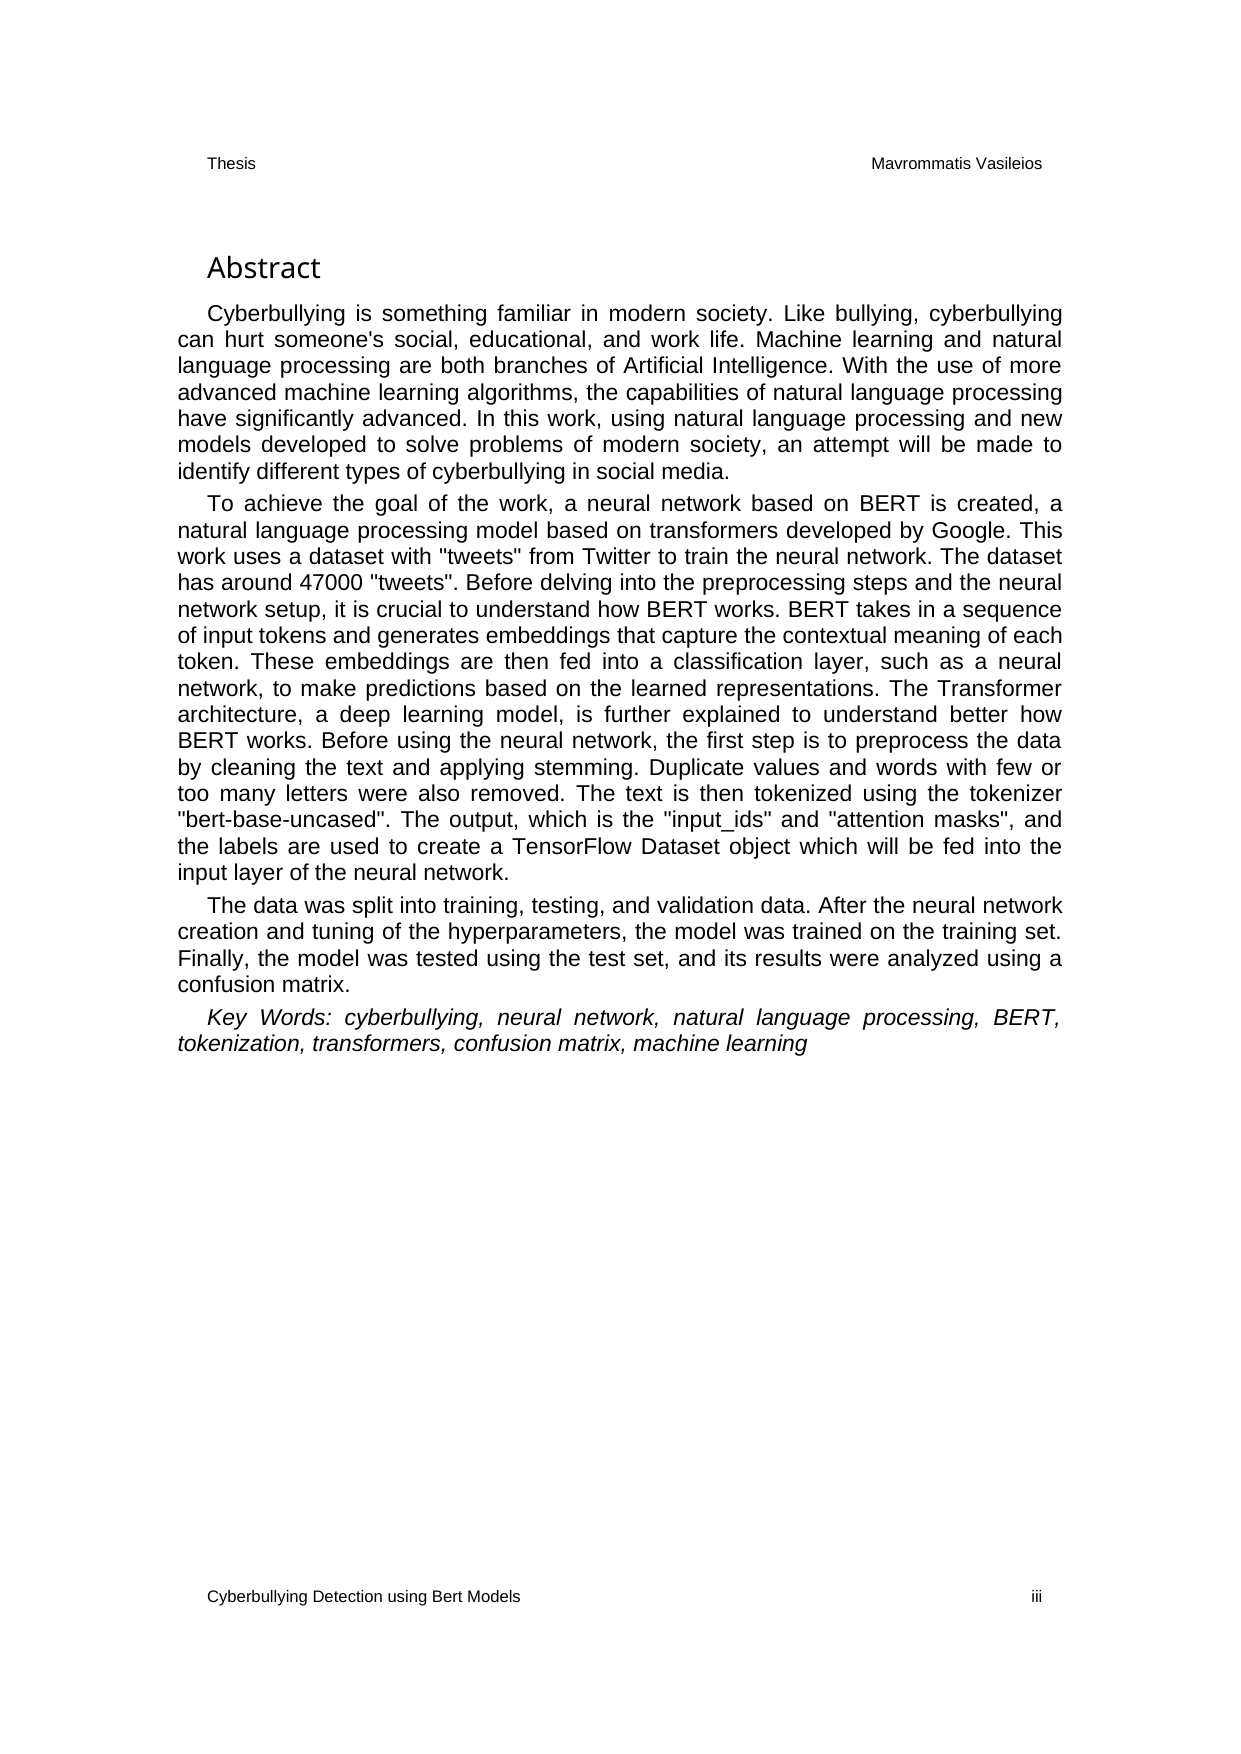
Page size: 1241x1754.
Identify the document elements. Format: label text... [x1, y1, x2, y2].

text Cyberbullying is something familiar in modern society. Like bullying, cyberbullying can hurt someone's social, educational, and work life. Machine learning and natural language processing are both branches of Artificial Intelligence. With the use of more advanced machine learning algorithms, the capabilities of natural language processing have significantly advanced. In this work, using natural language processing and new models developed to solve problems of modern society, an attempt will be made to identify different types of cyberbullying in social media. [177, 299, 1063, 484]
text To achieve the goal of the work, a neural network based on BERT is created, a natural language processing model based on transformers developed by Google. This work uses a dataset with "tweets" from Twitter to train the neural network. The dataset has around 47000 "tweets". Before delving into the preprocessing steps and the neural network setup, it is crucial to understand how BERT works. BERT takes in a sequence of input tokens and generates embeddings that capture the contextual meaning of each token. These embeddings are then fed into a classification layer, such as a neural network, to make predictions based on the learned representations. The Transformer architecture, a deep learning model, is further explained to understand better how BERT works. Before using the neural network, the first step is to preprocess the data by cleaning the text and applying stemming. Duplicate values and words with few or too many letters were also removed. The text is then tokenized using the tokenizer "bert-base-uncased". The output, which is the "input_ids" and "attention masks", and the labels are used to create a TensorFlow Dataset object which will be fed into the input layer of the neural network. [177, 490, 1063, 886]
text Key Words: cyberbullying, neural network, natural language processing, BERT, tokenization, transformers, confusion matrix, machine learning [177, 1003, 1063, 1056]
subtitle Abstract [177, 247, 1063, 287]
text The data was split into training, testing, and validation data. After the neural network creation and tuning of the hyperparameters, the model was trained on the training set. Finally, the model was tested using the test set, and its results were analyzed using a confusion matrix. [177, 892, 1063, 997]
